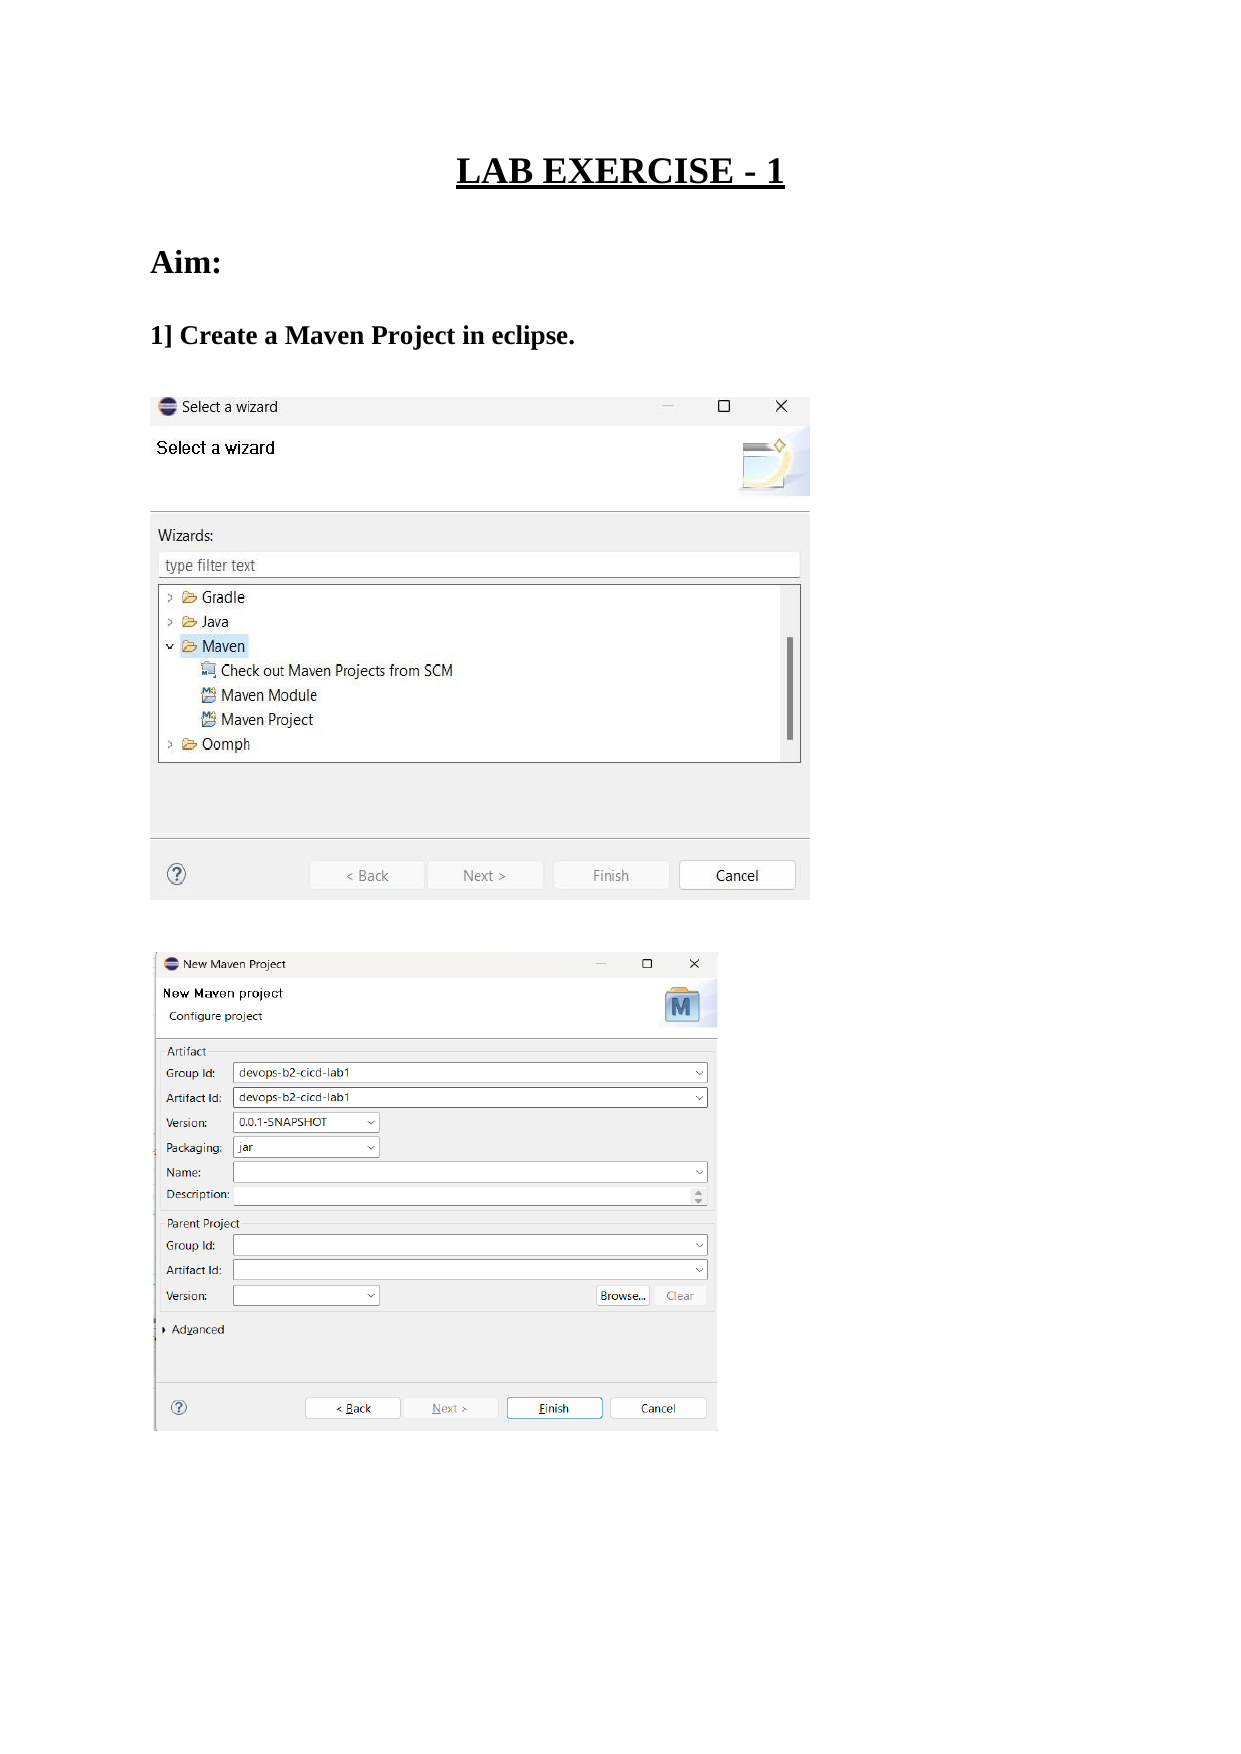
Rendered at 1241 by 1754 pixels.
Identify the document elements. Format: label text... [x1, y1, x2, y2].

subtitle LAB EXERCISE - 1 [188, 148, 1052, 191]
list Create a Maven Project in eclipse. [150, 319, 1130, 350]
picture [150, 397, 810, 900]
picture [153, 952, 718, 1431]
text Aim: [150, 242, 1130, 280]
